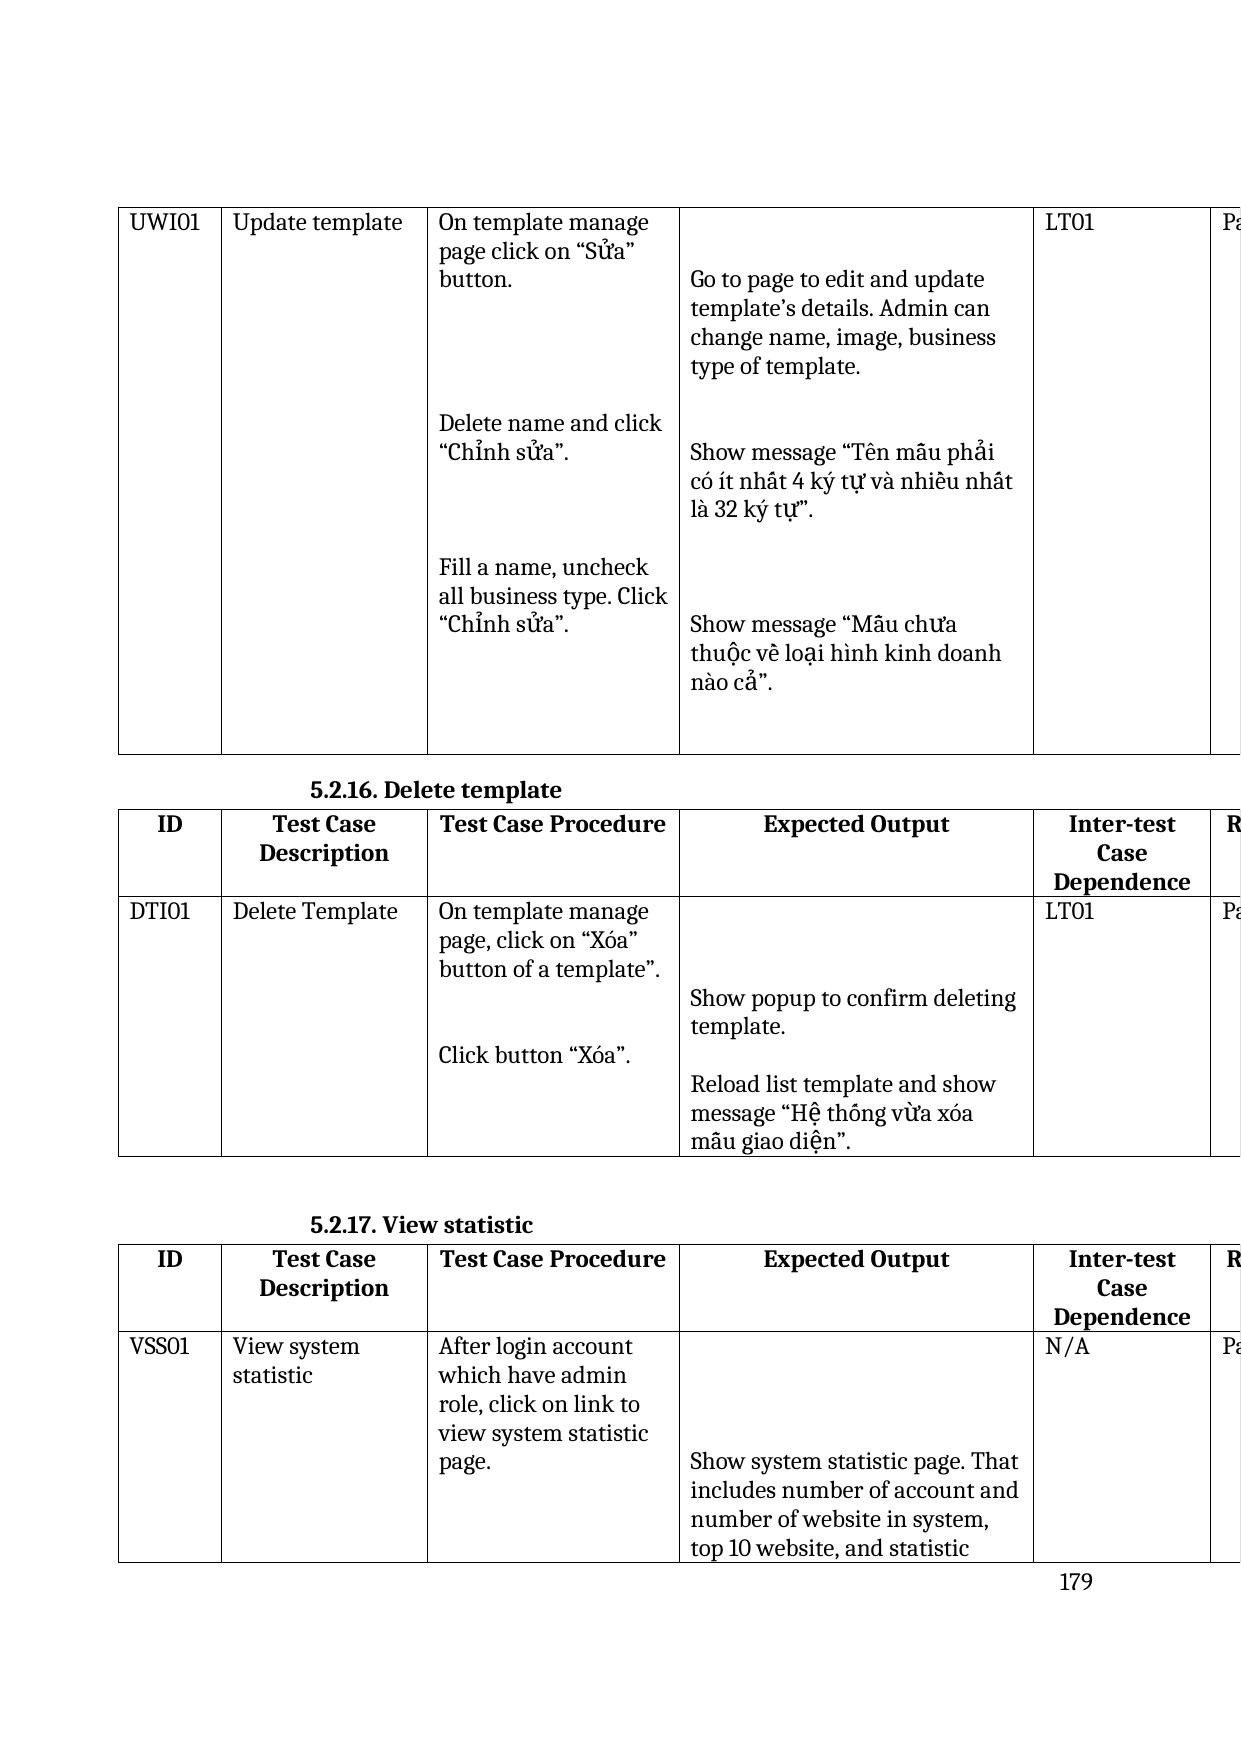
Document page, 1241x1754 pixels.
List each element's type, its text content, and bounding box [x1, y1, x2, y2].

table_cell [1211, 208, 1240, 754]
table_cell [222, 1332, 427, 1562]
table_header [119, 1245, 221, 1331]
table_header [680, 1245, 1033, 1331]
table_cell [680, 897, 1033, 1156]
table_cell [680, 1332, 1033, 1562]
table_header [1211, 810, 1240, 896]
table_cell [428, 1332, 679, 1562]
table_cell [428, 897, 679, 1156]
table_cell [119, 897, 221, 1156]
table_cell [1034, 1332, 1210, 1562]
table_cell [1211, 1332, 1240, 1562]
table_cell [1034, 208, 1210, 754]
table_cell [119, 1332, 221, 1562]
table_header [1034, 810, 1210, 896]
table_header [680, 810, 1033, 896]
subtitle Delete template [222, 776, 1092, 805]
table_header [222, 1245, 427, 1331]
subtitle View statistic [222, 1211, 1092, 1240]
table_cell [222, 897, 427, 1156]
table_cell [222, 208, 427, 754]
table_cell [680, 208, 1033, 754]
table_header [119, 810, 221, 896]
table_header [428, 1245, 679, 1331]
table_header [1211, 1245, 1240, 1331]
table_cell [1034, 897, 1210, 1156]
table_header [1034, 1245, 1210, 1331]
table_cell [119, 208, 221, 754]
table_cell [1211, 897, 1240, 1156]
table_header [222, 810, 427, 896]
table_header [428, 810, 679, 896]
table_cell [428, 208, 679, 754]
